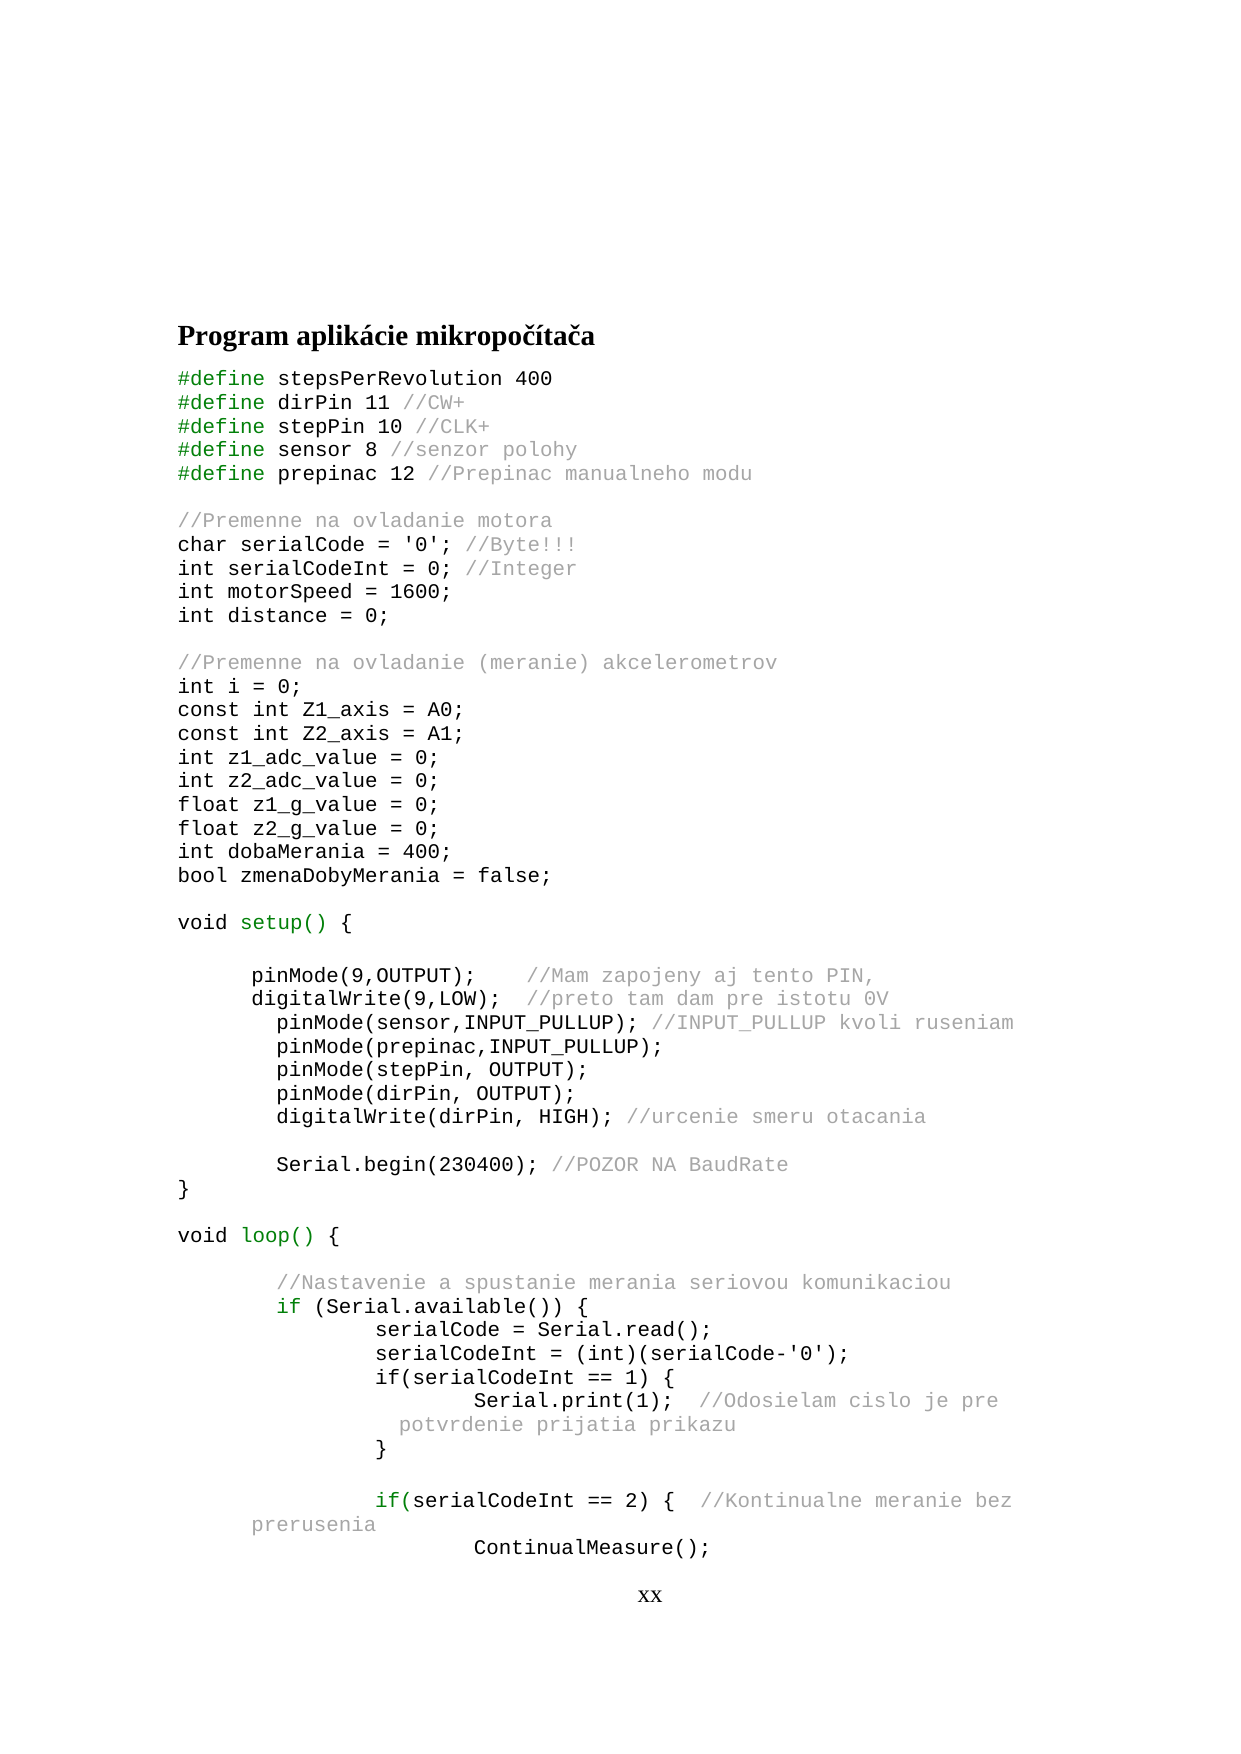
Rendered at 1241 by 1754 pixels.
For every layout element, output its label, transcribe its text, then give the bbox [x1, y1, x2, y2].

text serialCode = Serial.read(); [251, 1319, 1122, 1343]
text //Nastavenie a spustanie merania seriovou komunikaciou [177, 1272, 1122, 1296]
text } [177, 1177, 1122, 1201]
text if (Serial.available()) { [177, 1296, 1122, 1319]
text #define prepinac 12 //Prepinac manualneho modu [177, 463, 1122, 487]
text void setup() { [177, 912, 1122, 936]
text //Premenne na ovladanie (meranie) akcelerometrov [177, 652, 1122, 676]
text void loop() { [177, 1225, 1122, 1248]
text pinMode(dirPin, OUTPUT); [177, 1083, 1122, 1107]
text int i = 0; [177, 676, 1122, 699]
text Serial.print(1); //Odosielam cislo je pre potvrdenie prijatia prikazu [399, 1390, 1122, 1438]
text int z1_adc_value = 0; [177, 747, 1122, 770]
text char serialCode = '0'; //Byte!!! [177, 534, 1122, 558]
text #define sensor 8 //senzor polohy [177, 439, 1122, 463]
text if(serialCodeInt == 1) { [251, 1367, 1122, 1390]
text int motorSpeed = 1600; [177, 581, 1122, 605]
text serialCodeInt = (int)(serialCode-'0'); [251, 1343, 1122, 1367]
text int z2_adc_value = 0; [177, 770, 1122, 794]
text if(serialCodeInt == 2) { //Kontinualne meranie bez prerusenia [251, 1490, 1122, 1537]
text bool zmenaDobyMerania = false; [177, 865, 1122, 889]
text digitalWrite(9,LOW); //preto tam dam pre istotu 0V [177, 988, 1122, 1012]
text //Premenne na ovladanie motora [177, 510, 1122, 534]
text pinMode(sensor,INPUT_PULLUP); //INPUT_PULLUP kvoli ruseniam [177, 1012, 1122, 1036]
text ContinualMeasure(); [325, 1537, 1122, 1561]
text int serialCodeInt = 0; //Integer [177, 558, 1122, 581]
text } [251, 1438, 1122, 1461]
text int distance = 0; [177, 605, 1122, 628]
text int dobaMerania = 400; [177, 841, 1122, 865]
text pinMode(prepinac,INPUT_PULLUP); [177, 1036, 1122, 1059]
text Serial.begin(230400); //POZOR NA BaudRate [177, 1154, 1122, 1177]
text float z2_g_value = 0; [177, 818, 1122, 841]
text float z1_g_value = 0; [177, 794, 1122, 818]
text pinMode(9,OUTPUT); //Mam zapojeny aj tento PIN, [177, 965, 1122, 988]
text digitalWrite(dirPin, HIGH); //urcenie smeru otacania [177, 1107, 1122, 1130]
text #define stepsPerRevolution 400 [177, 368, 1122, 392]
text const int Z1_axis = A0; [177, 699, 1122, 723]
text const int Z2_axis = A1; [177, 723, 1122, 747]
text #define stepPin 10 //CLK+ [177, 416, 1122, 439]
text #define dirPin 11 //CW+ [177, 392, 1122, 416]
text pinMode(stepPin, OUTPUT); [177, 1059, 1122, 1083]
text Program aplikácie mikropočítača [177, 318, 1122, 352]
